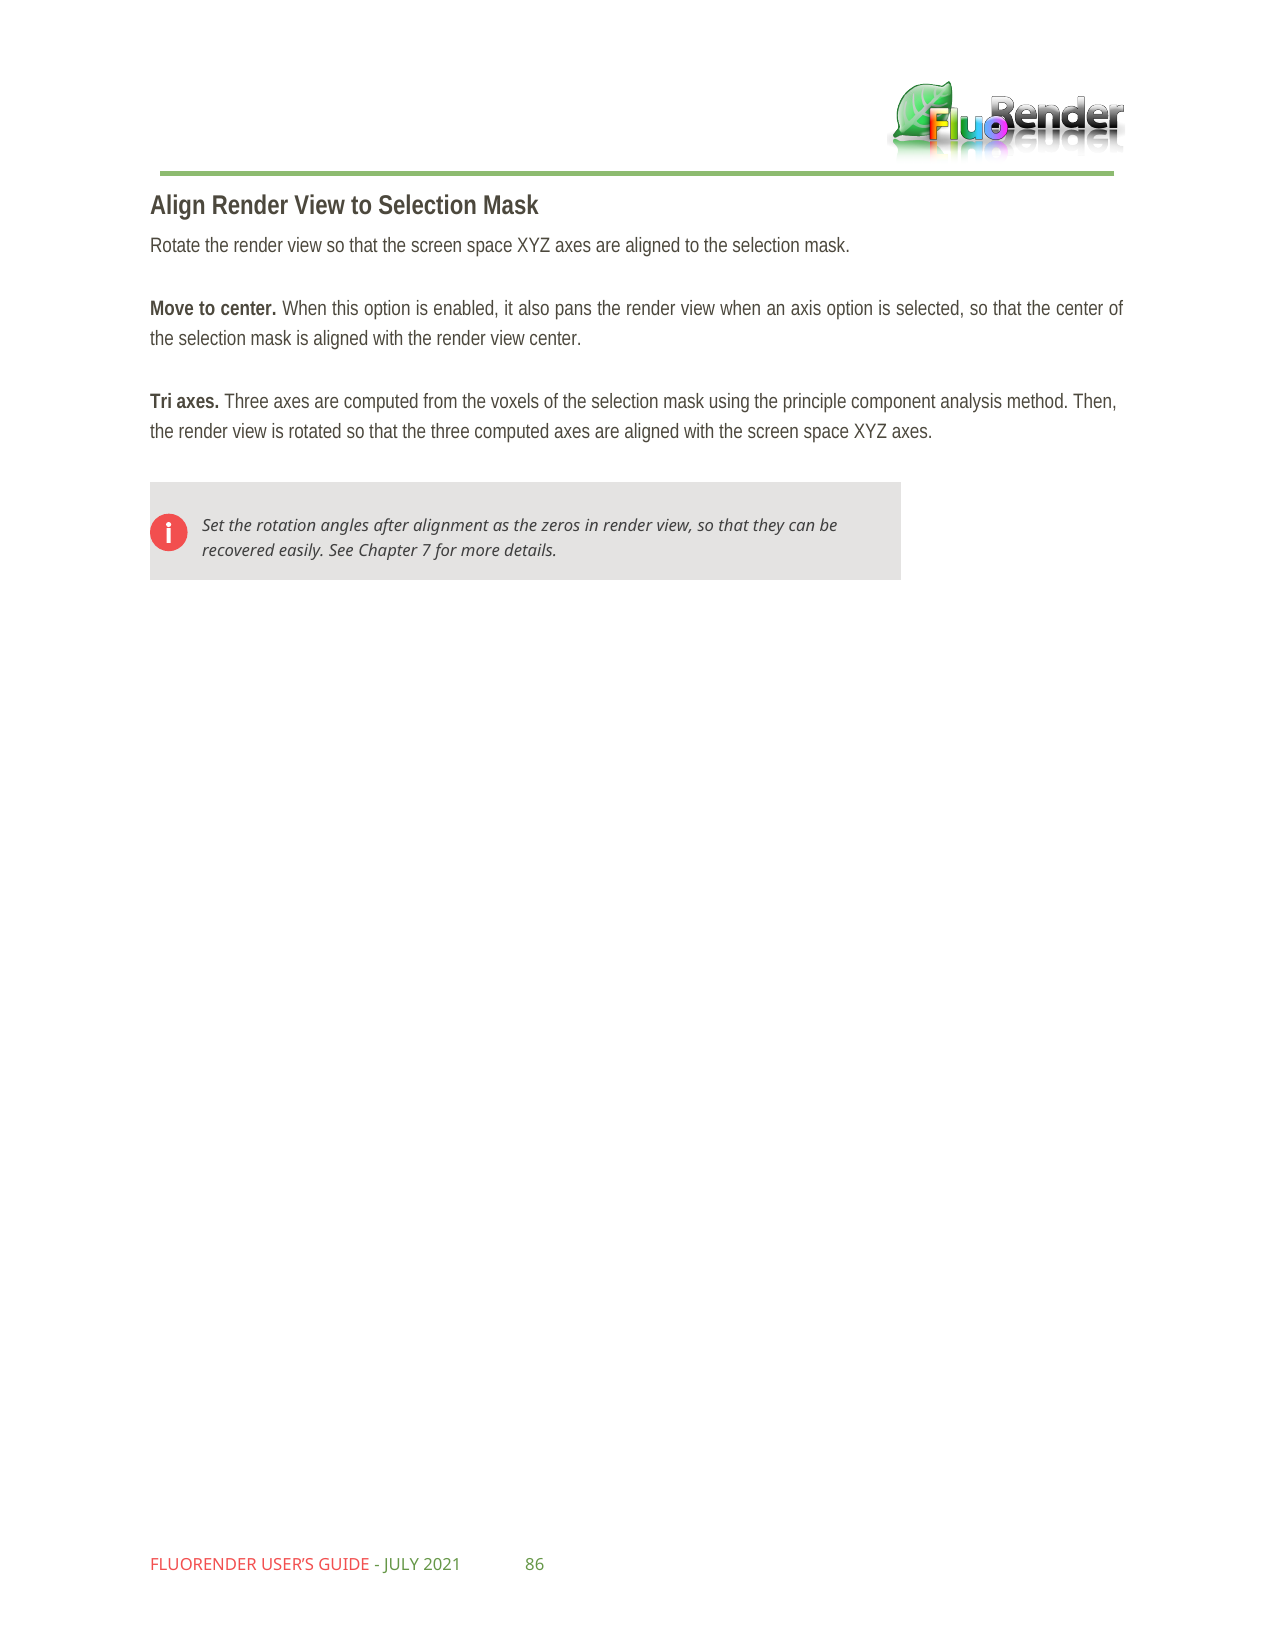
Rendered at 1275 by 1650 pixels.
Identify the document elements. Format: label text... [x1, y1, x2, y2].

picture [887, 75, 1125, 165]
subtitle Align Render View to Selection Mask [150, 189, 1125, 220]
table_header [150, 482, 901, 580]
text Rotate the render view so that the screen space XYZ axes are aligned to the selection mask. [150, 232, 1125, 256]
text Tri axes. Three axes are computed from the voxels of the selection mask using the principle component analysis method. Then, the render view is rotated so that the three computed axes are aligned with the screen space XYZ axes. [150, 389, 1125, 443]
text Move to center. When this option is enabled, it also pans the render view when an axis option is selected, so that the center of the selection mask is aligned with the render view center. [150, 296, 1125, 349]
